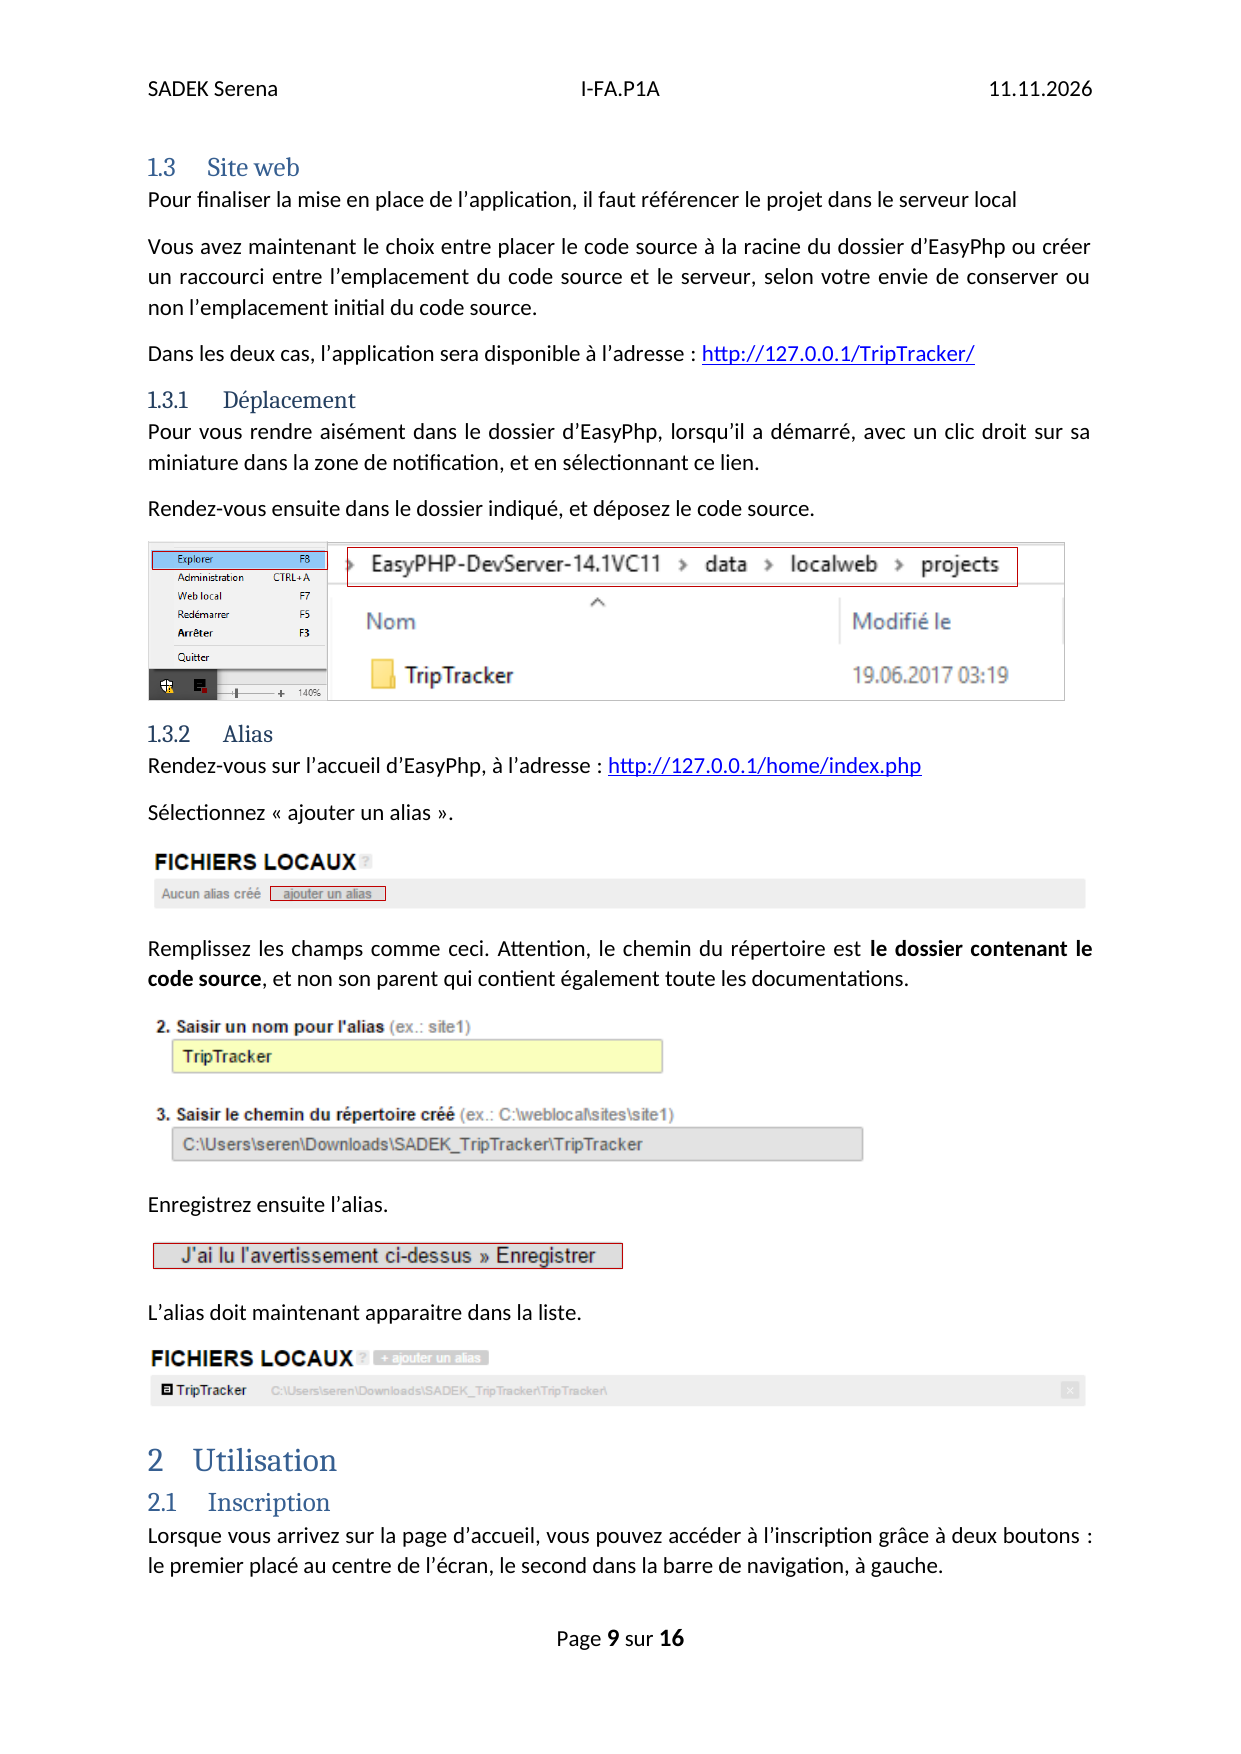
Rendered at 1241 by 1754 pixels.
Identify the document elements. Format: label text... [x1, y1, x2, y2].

text Pour vous rendre aisément dans le dossier d’EasyPhp, lorsqu’il a démarré, avec un clic droit sur sa miniature dans la zone de notification, et en sélectionnant ce lien. [148, 417, 1093, 476]
subtitle Alias [148, 720, 1093, 748]
text Vous avez maintenant le choix entre placer le code source à la racine du dossier d’EasyPhp ou créer un raccourci entre l’emplacement du code source et le serveur, selon votre envie de conserver ou non l’emplacement initial du code source. [148, 232, 1093, 321]
picture [147, 1236, 631, 1279]
subtitle Utilisation [148, 1442, 1093, 1480]
subtitle Site web [148, 152, 1093, 183]
subtitle Inscription [148, 1487, 1093, 1518]
picture [153, 552, 327, 569]
text Rendez-vous ensuite dans le dossier indiqué, et déposez le code source. [148, 494, 1093, 522]
subtitle Déplacement [148, 386, 1093, 415]
picture [147, 1344, 1093, 1415]
text Dans les deux cas, l’application sera disponible à l’adresse : http://127.0.0.1/TripTracker/ [148, 339, 1093, 367]
text Pour finaliser la mise en place de l’application, il faut référencer le projet dans le serveur local [148, 185, 1093, 213]
picture [147, 844, 1093, 916]
text Sélectionnez « ajouter un alias ». [148, 798, 1093, 826]
text L’alias doit maintenant apparaitre dans la liste. [148, 1298, 1093, 1326]
picture [147, 1011, 873, 1171]
text Lorsque vous arrivez sur la page d’accueil, vous pouvez accéder à l’inscription grâce à deux boutons : le premier placé au centre de l’écran, le second dans la barre de navigation, à gauche. [148, 1521, 1093, 1579]
text Remplissez les champs comme ceci. Attention, le chemin du répertoire est le dossier contenant le code source, et non son parent qui contient également toute les documentations. [148, 934, 1093, 993]
text Rendez-vous sur l’accueil d’EasyPhp, à l’adresse : http://127.0.0.1/home/index.php [148, 751, 1093, 779]
picture [328, 543, 1064, 700]
picture [149, 543, 327, 700]
text Enregistrez ensuite l’alias. [148, 1190, 1093, 1218]
